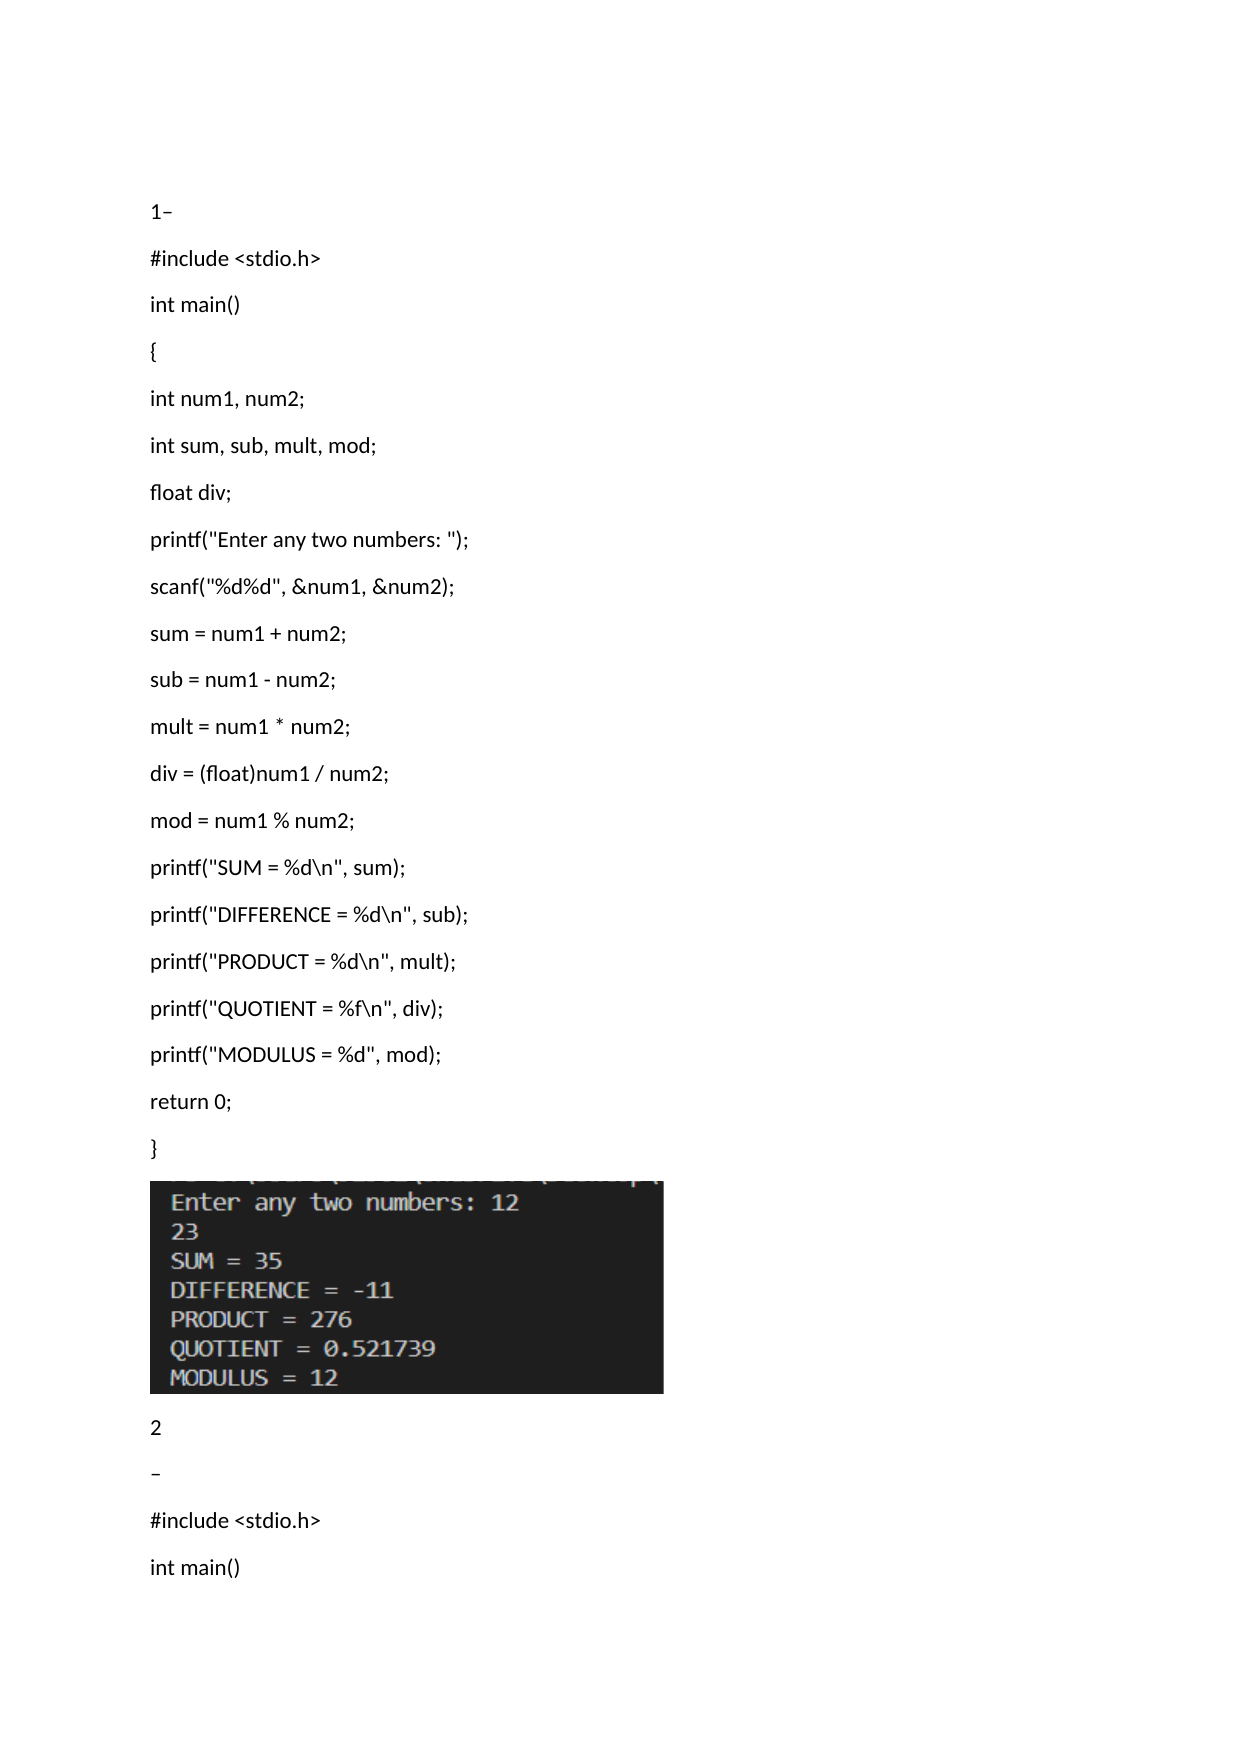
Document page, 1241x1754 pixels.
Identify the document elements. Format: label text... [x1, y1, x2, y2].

text #include <stdio.h> [150, 244, 1090, 272]
text { [150, 337, 1090, 366]
text float div; [150, 478, 1090, 506]
text printf("SUM = %d\n", sum); [150, 853, 1090, 881]
text printf("Enter any two numbers: "); [150, 525, 1090, 553]
text #include <stdio.h> [150, 1506, 1090, 1534]
text sum = num1 + num2; [150, 619, 1090, 647]
text 1– [150, 197, 1090, 225]
text 2 [150, 1413, 1090, 1441]
text printf("DIFFERENCE = %d\n", sub); [150, 900, 1090, 928]
text int num1, num2; [150, 384, 1090, 412]
text printf("MODULUS = %d", mod); [150, 1041, 1090, 1069]
text mod = num1 % num2; [150, 806, 1090, 834]
text } [150, 1134, 1090, 1162]
text sub = num1 - num2; [150, 666, 1090, 694]
text return 0; [150, 1087, 1090, 1116]
text printf("QUOTIENT = %f\n", div); [150, 994, 1090, 1022]
text int main() [150, 291, 1090, 319]
text scanf("%d%d", &num1, &num2); [150, 572, 1090, 600]
picture [150, 1181, 664, 1394]
text – [150, 1459, 1090, 1487]
text div = (float)num1 / num2; [150, 759, 1090, 787]
text printf("PRODUCT = %d\n", mult); [150, 947, 1090, 975]
text mult = num1 * num2; [150, 712, 1090, 741]
text int main() [150, 1553, 1090, 1581]
text int sum, sub, mult, mod; [150, 431, 1090, 459]
